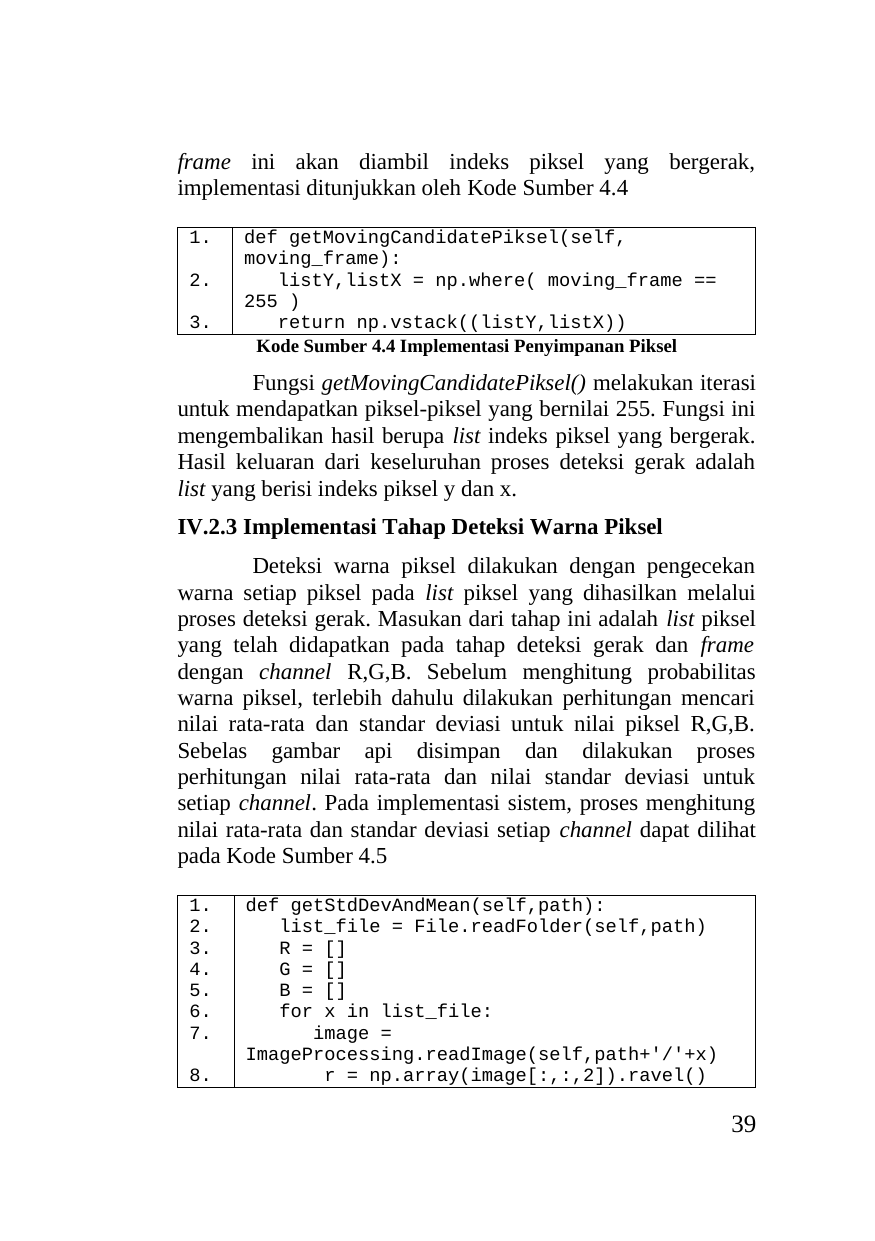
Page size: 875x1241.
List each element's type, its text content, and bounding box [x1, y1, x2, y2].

table_header 1. 2. 3. 4. 5. 6. 7. 8. 9. 10. 11. 12. 13. 14. 15. 16. 17. 18. 19. 20. 21. 22. [178, 896, 234, 1087]
subtitle Implementasi Tahap Deteksi Warna Piksel [177, 513, 756, 540]
text Kode Sumber 4.4 Implementasi Penyimpanan Piksel [177, 335, 756, 357]
text Deteksi warna piksel dilakukan dengan pengecekan warna setiap piksel pada list piksel yang dihasilkan melalui proses deteksi gerak. Masukan dari tahap ini adalah list piksel yang telah didapatkan pada tahap deteksi gerak dan frame dengan channel R,G,B. Sebelum menghitung probabilitas warna piksel, terlebih dahulu dilakukan perhitungan mencari nilai rata-rata dan standar deviasi untuk nilai piksel R,G,B. Sebelas gambar api disimpan dan dilakukan proses perhitungan nilai rata-rata dan nilai standar deviasi untuk setiap channel. Pada implementasi sistem, proses menghitung nilai rata-rata dan standar deviasi setiap channel dapat dilihat pada Kode Sumber 4.5 [177, 552, 756, 868]
table_header 1. 2. 3. [178, 228, 232, 334]
text Fungsi getMovingCandidatePiksel() melakukan iterasi untuk mendapatkan piksel-piksel yang bernilai 255. Fungsi ini mengembalikan hasil berupa list indeks piksel yang bergerak. Hasil keluaran dari keseluruhan proses deteksi gerak adalah list yang berisi indeks piksel y dan x. [177, 369, 756, 501]
table_header def getMovingCandidatePiksel(self, moving_frame): listY,listX = np.where( moving_frame == 255 ) return np.vstack((listY,listX)) [233, 228, 755, 334]
